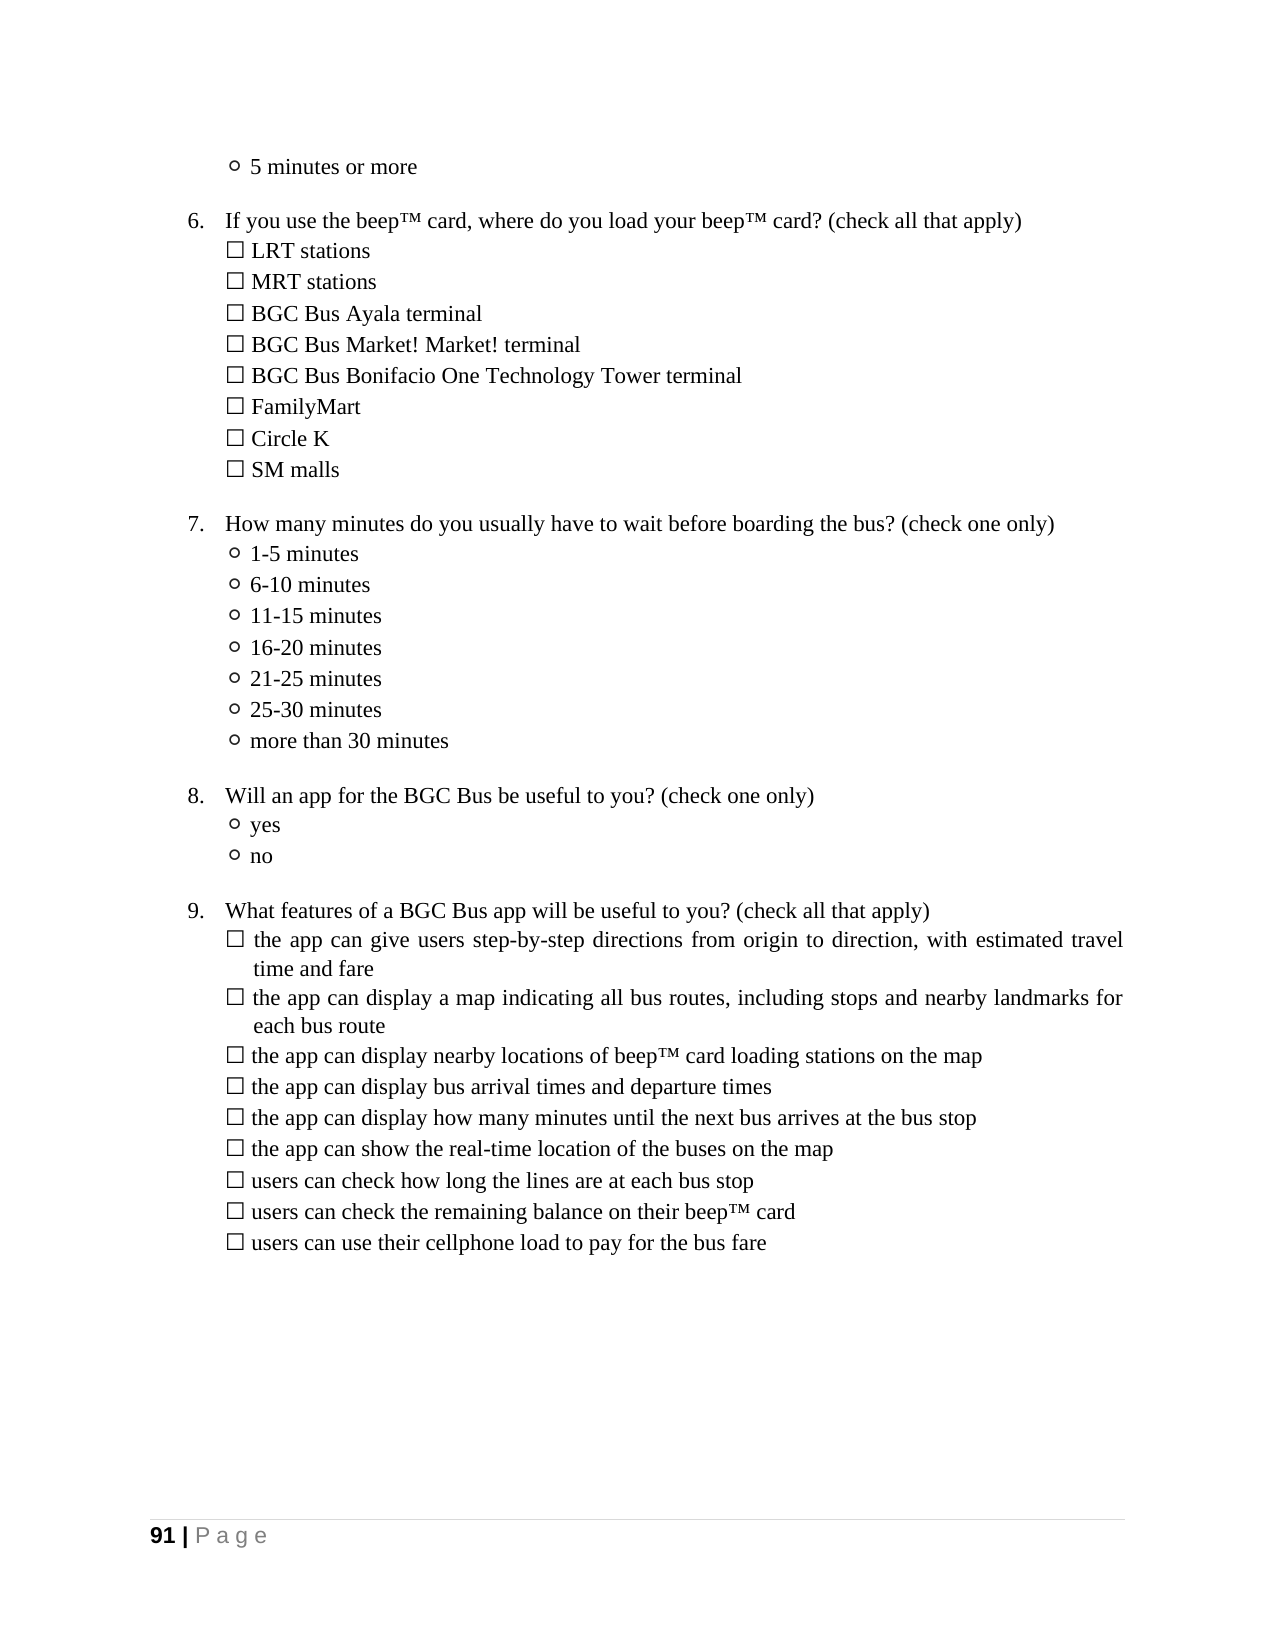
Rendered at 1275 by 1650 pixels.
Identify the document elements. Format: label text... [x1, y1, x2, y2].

list How many minutes do you usually have to wait before boarding the bus? (check one only) [187, 510, 1125, 537]
text ☐ the app can display bus arrival times and departure times [246, 1070, 1125, 1101]
list If you use the beep™ card, where do you load your beep™ card? (check all that apply) [187, 208, 1125, 234]
text ⚪️ more than 30 minutes [225, 724, 1125, 755]
text ⚪️ no [225, 839, 1125, 871]
text ⚪️ 25-30 minutes [225, 693, 1125, 724]
text ⚪️ 16-20 minutes [225, 630, 1125, 662]
text ☐ the app can give users step-by-step directions from origin to direction, with estimated travel time and fare [225, 923, 1125, 981]
text ⚪️ 6-10 minutes [225, 568, 1125, 599]
text ☐ FamilyMart [246, 390, 1125, 421]
text ☐ users can check the remaining balance on their beep™ card [246, 1195, 1125, 1226]
text ☐ LRT stations [246, 234, 1125, 265]
text ☐ users can check how long the lines are at each bus stop [225, 1163, 1125, 1195]
text ⚪️ yes [225, 808, 1125, 839]
text ☐ Circle K [246, 421, 1125, 453]
text ⚪️ 5 minutes or more [225, 150, 1125, 181]
text ☐ BGC Bus Ayala terminal [246, 296, 1125, 328]
text ☐ MRT stations [246, 265, 1125, 296]
text ⚪️ 11-15 minutes [225, 599, 1125, 630]
text ☐ SM malls [246, 453, 1125, 484]
text ☐ the app can display how many minutes until the next bus arrives at the bus stop [246, 1101, 1125, 1132]
list What features of a BGC Bus app will be useful to you? (check all that apply) [187, 897, 1125, 923]
list Will an app for the BGC Bus be useful to you? (check one only) [187, 782, 1125, 808]
text ☐ the app can display a map indicating all bus routes, including stops and nearby landmarks for each bus route [225, 981, 1125, 1038]
text ☐ the app can display nearby locations of beep™ card loading stations on the map [225, 1038, 1125, 1070]
text ☐ users can use their cellphone load to pay for the bus fare [246, 1226, 1125, 1257]
text ⚪️ 21-25 minutes [225, 662, 1125, 693]
text ☐ BGC Bus Bonifacio One Technology Tower terminal [246, 359, 1125, 390]
text ☐ BGC Bus Market! Market! terminal [246, 328, 1125, 359]
text ☐ the app can show the real-time location of the buses on the map [246, 1132, 1125, 1163]
text ⚪️ 1-5 minutes [225, 537, 1125, 568]
